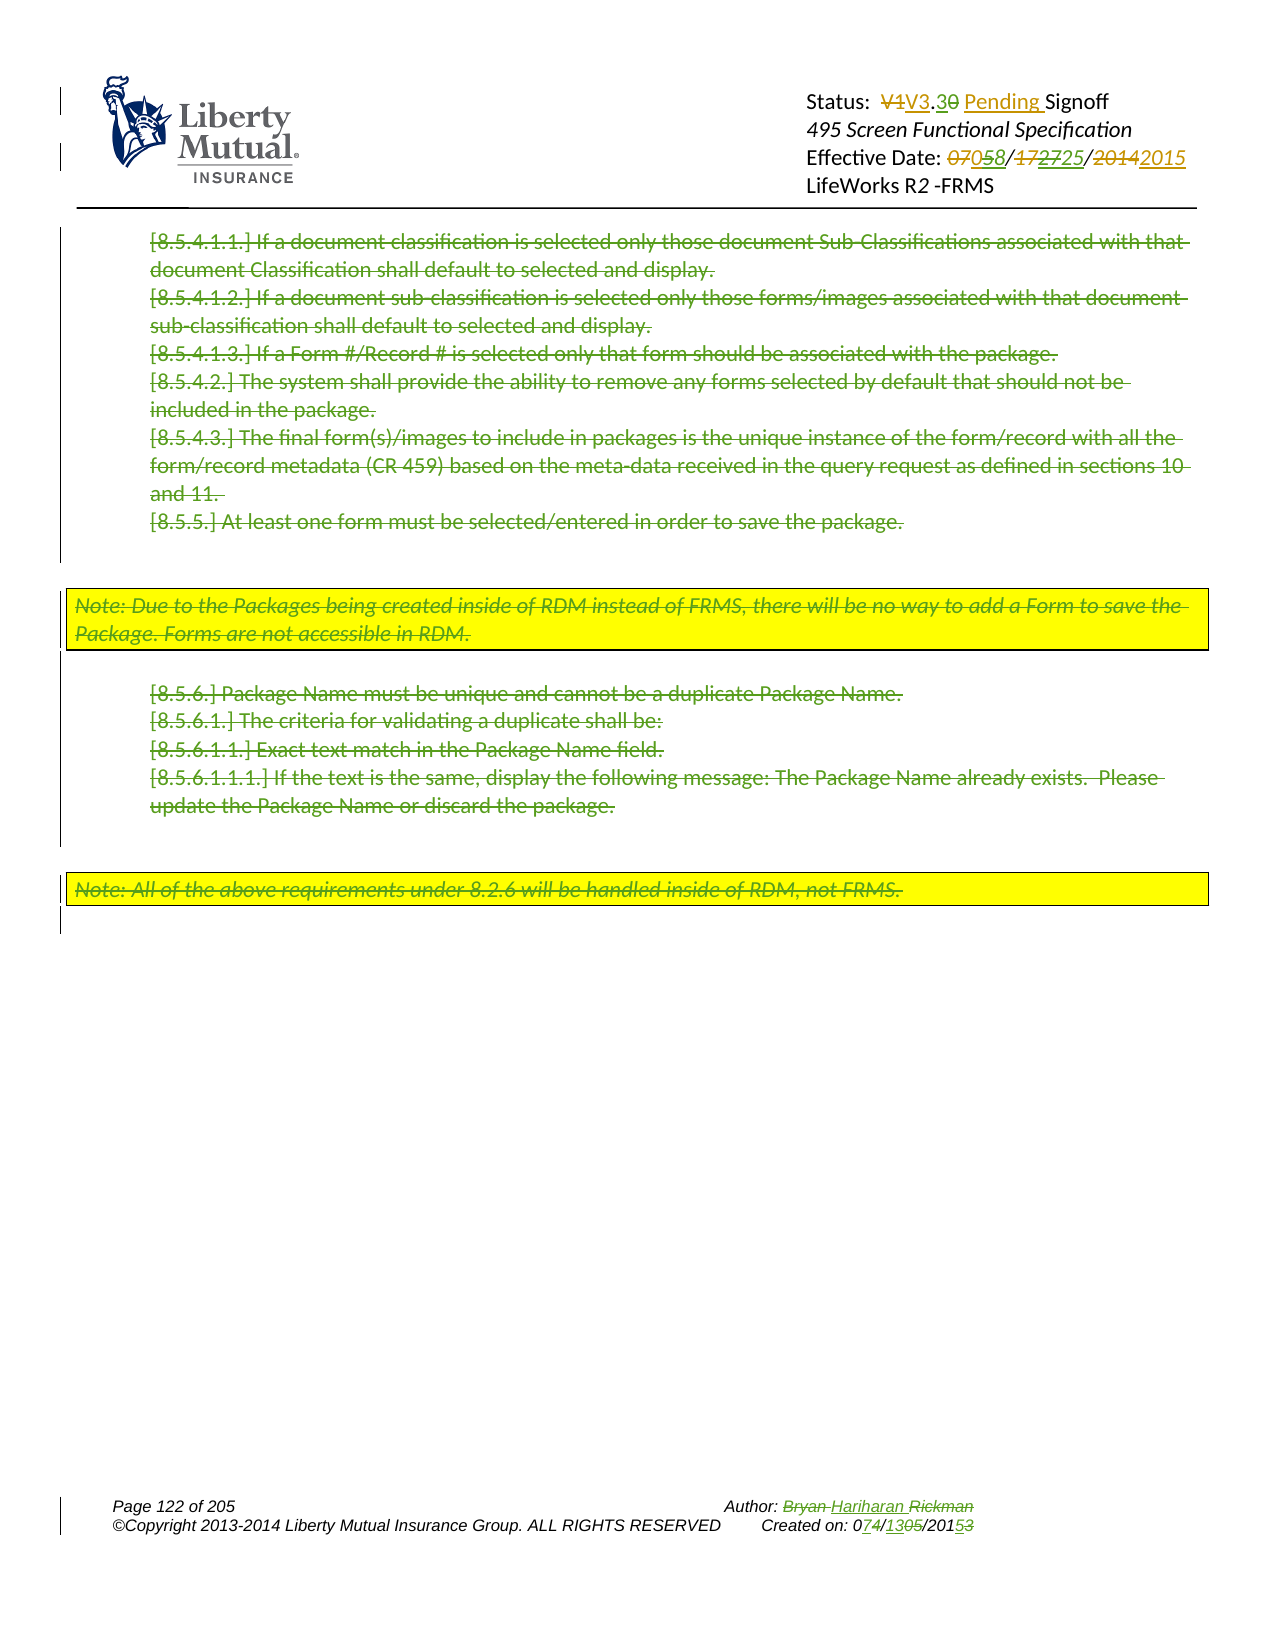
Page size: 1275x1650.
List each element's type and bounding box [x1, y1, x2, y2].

picture [80, 52, 322, 206]
